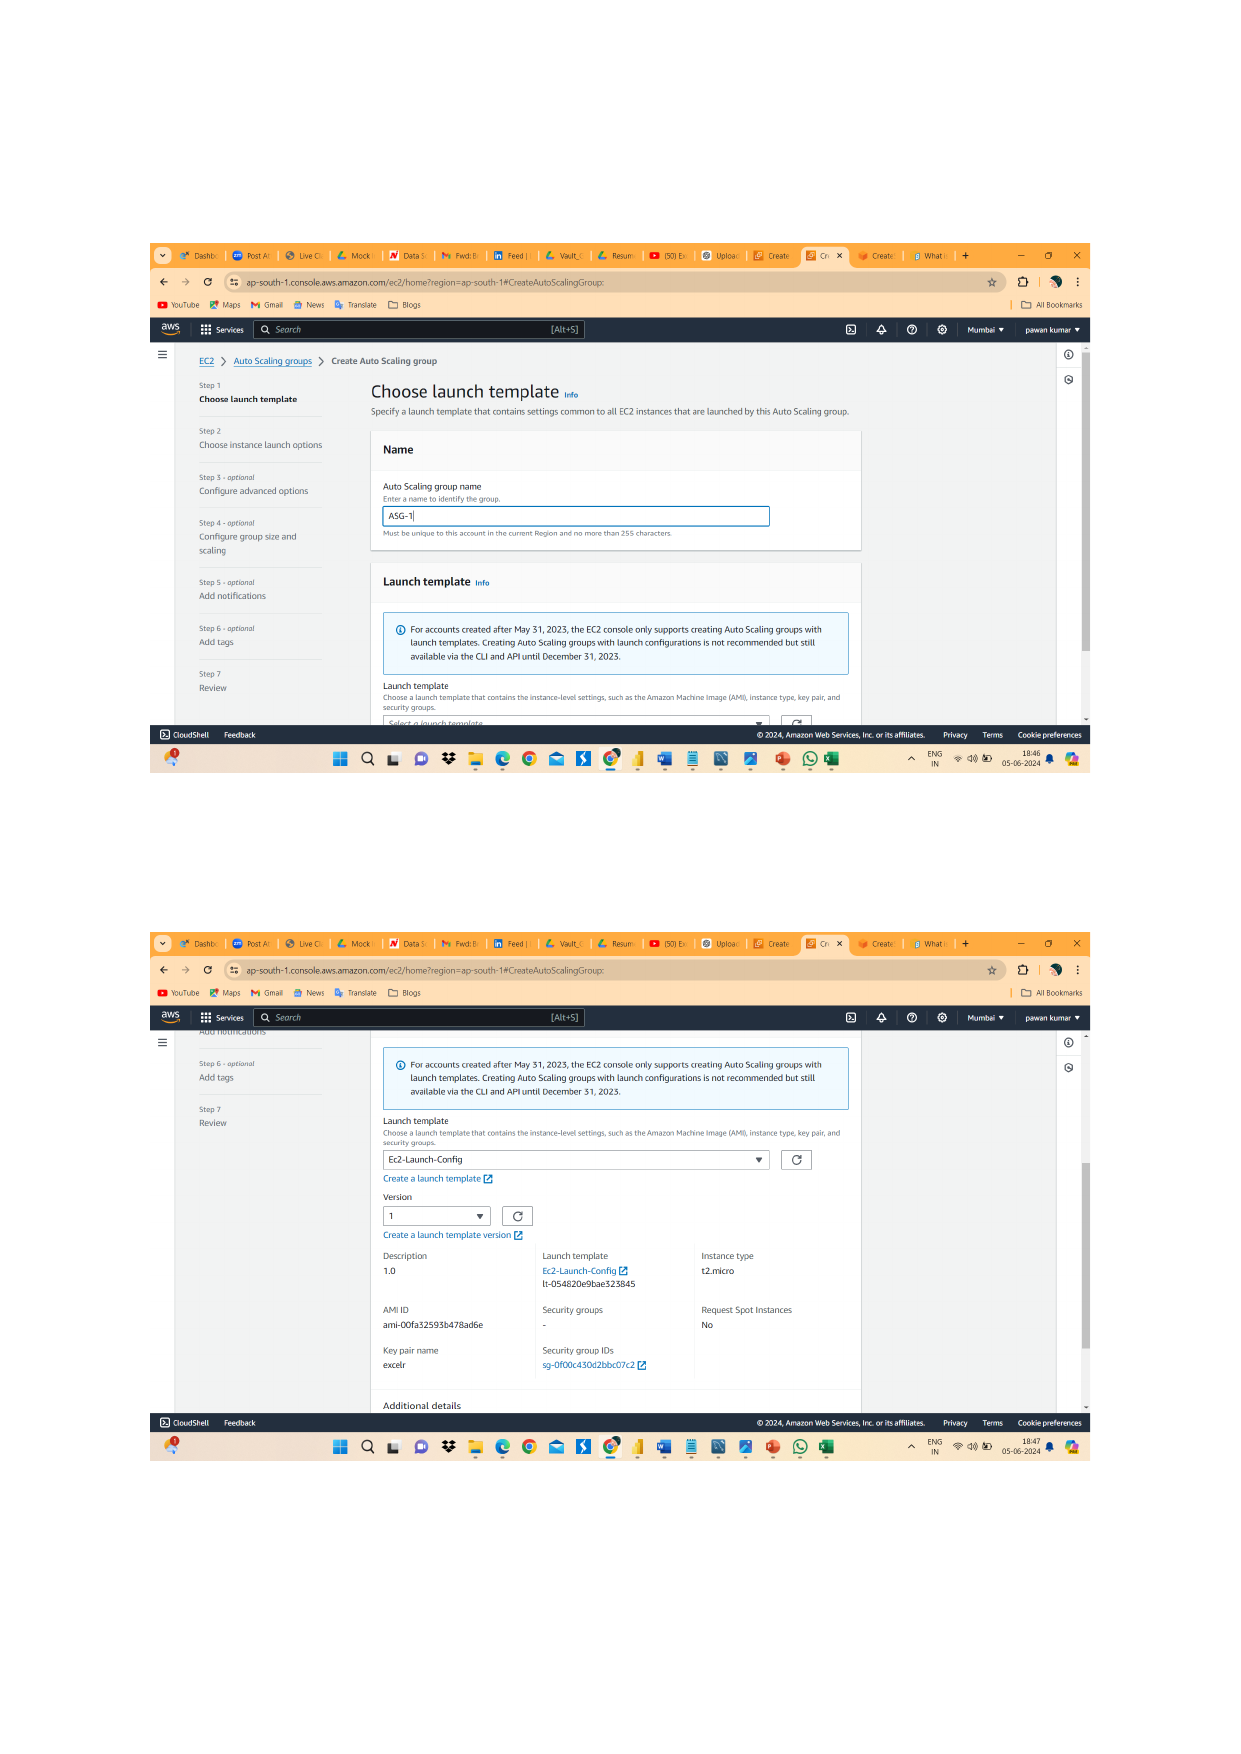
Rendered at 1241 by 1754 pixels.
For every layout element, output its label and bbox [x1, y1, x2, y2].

picture [150, 932, 1091, 1461]
picture [150, 243, 1091, 773]
